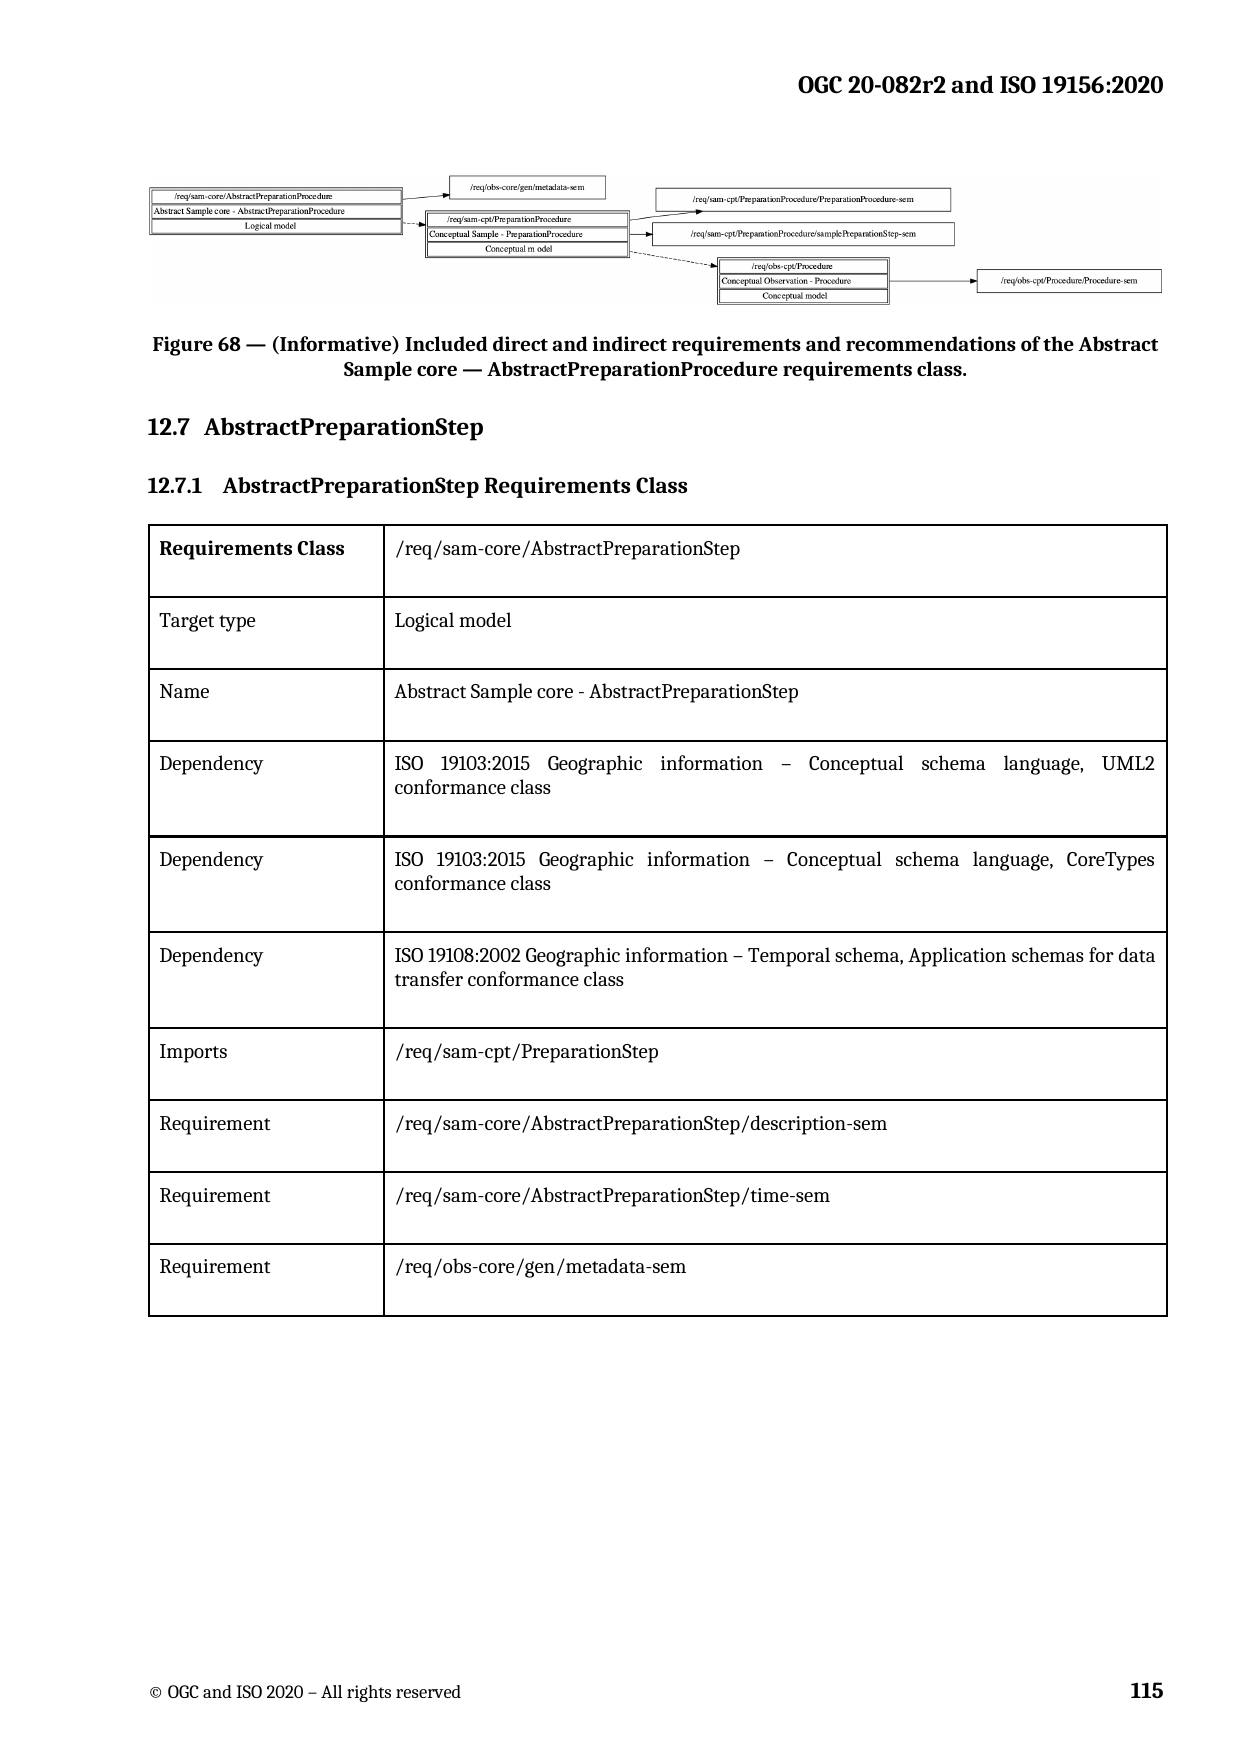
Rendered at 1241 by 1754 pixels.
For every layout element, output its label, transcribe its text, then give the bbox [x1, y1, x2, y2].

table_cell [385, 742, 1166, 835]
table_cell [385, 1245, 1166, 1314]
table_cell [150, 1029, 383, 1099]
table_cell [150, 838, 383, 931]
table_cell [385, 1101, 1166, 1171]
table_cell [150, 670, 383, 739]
subtitle AbstractPreparationStep [148, 412, 1163, 441]
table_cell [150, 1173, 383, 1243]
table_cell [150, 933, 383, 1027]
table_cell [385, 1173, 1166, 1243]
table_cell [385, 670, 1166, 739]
text Figure 68 — (Informative) Included direct and indirect requirements and recommendations of the Abstract Sample core — AbstractPreparationProcedure requirements class. [148, 331, 1163, 381]
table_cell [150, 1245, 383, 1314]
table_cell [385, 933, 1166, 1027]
subtitle AbstractPreparationStep Requirements Class [148, 472, 1163, 499]
picture [147, 173, 1164, 307]
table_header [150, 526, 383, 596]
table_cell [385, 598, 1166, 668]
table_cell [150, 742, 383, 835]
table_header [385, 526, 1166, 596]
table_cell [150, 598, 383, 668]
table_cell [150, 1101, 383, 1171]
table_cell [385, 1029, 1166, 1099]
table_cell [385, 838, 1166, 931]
